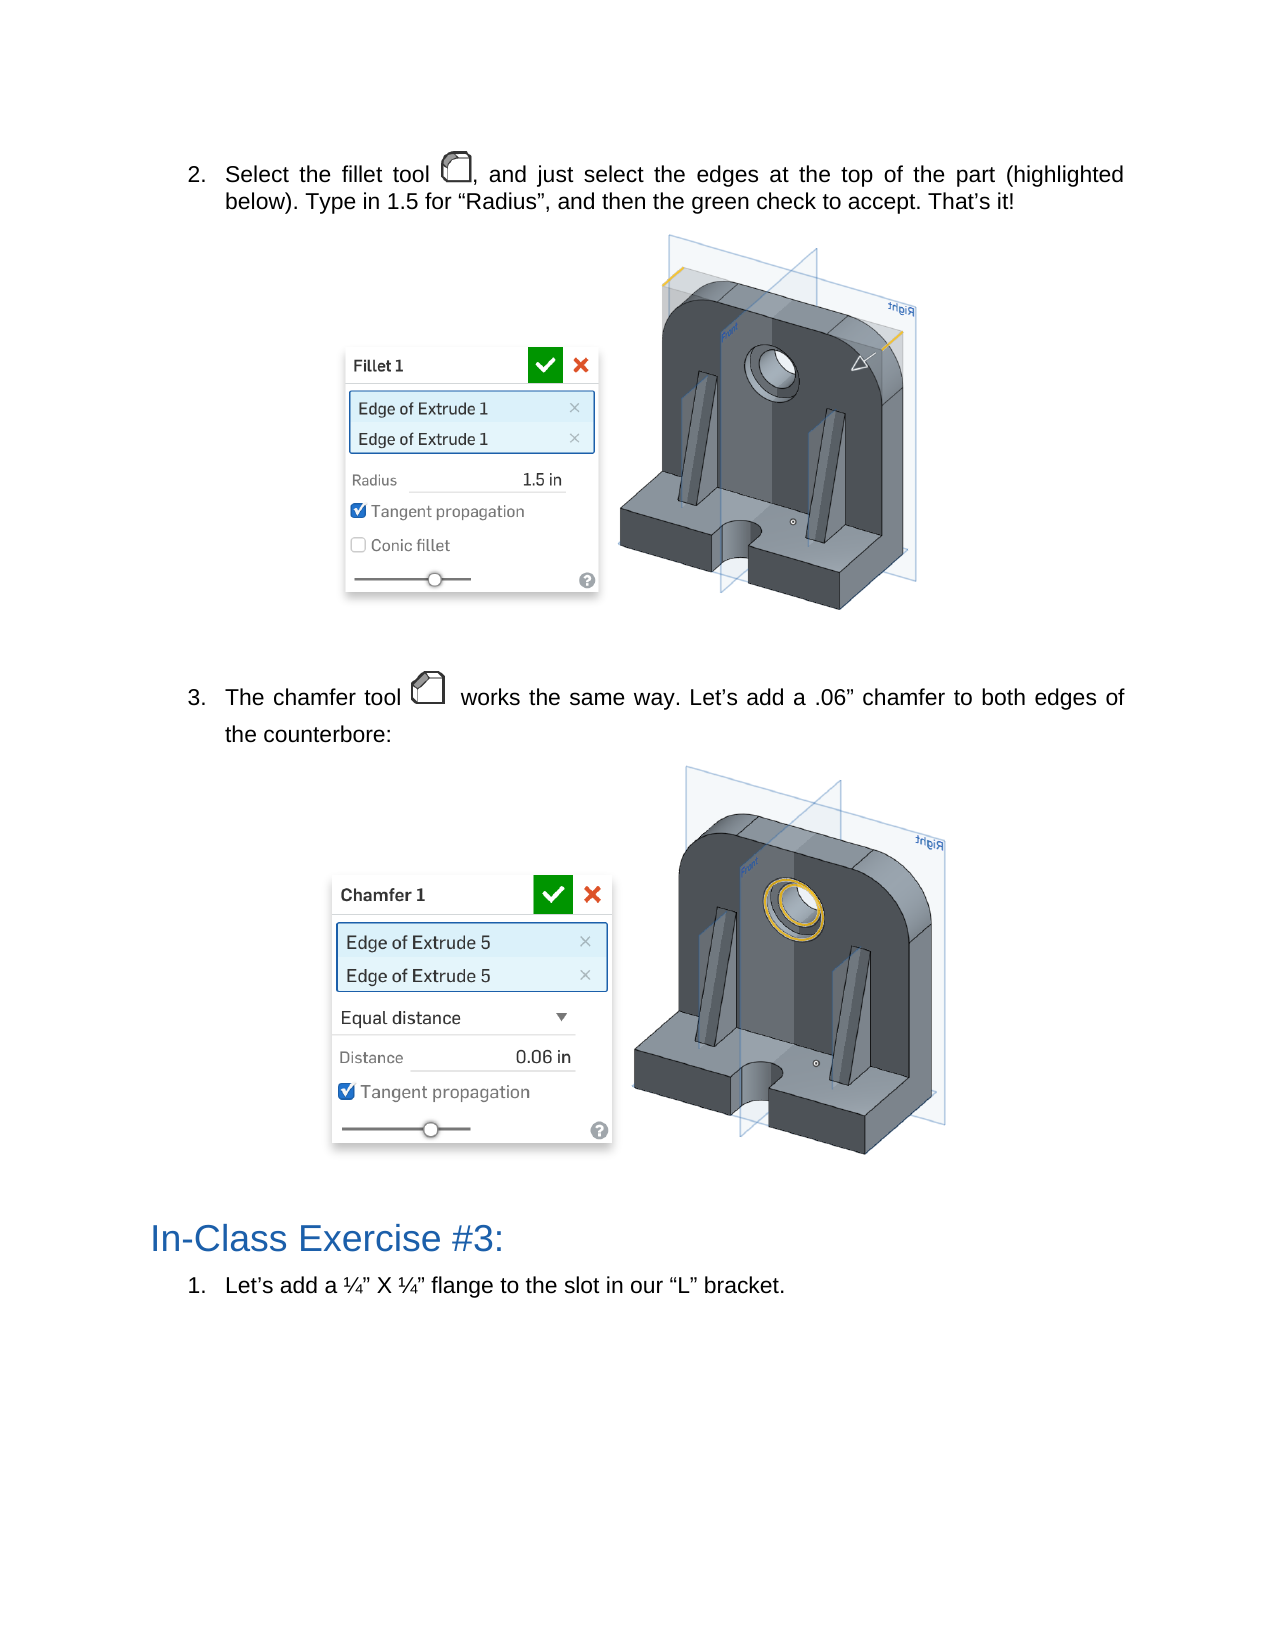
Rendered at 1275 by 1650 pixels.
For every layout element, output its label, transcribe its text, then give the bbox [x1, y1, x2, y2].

picture [410, 669, 446, 706]
picture [440, 150, 472, 183]
list The chamfer tool works the same way. Let’s add a .06” chamfer to both edges of the counterbore: [187, 669, 1125, 747]
list Let’s add a ¼” X ¼” flange to the slot in our “L” bracket. [187, 1272, 1125, 1298]
subtitle In-Class Exercise #3: [150, 1216, 1125, 1259]
list Select the fillet tool , and just select the edges at the top of the part (highlighted below). Type in 1.5 for “Radius”, and then the green check to accept. That’s it! [187, 150, 1125, 214]
picture [316, 759, 959, 1165]
picture [330, 226, 945, 618]
